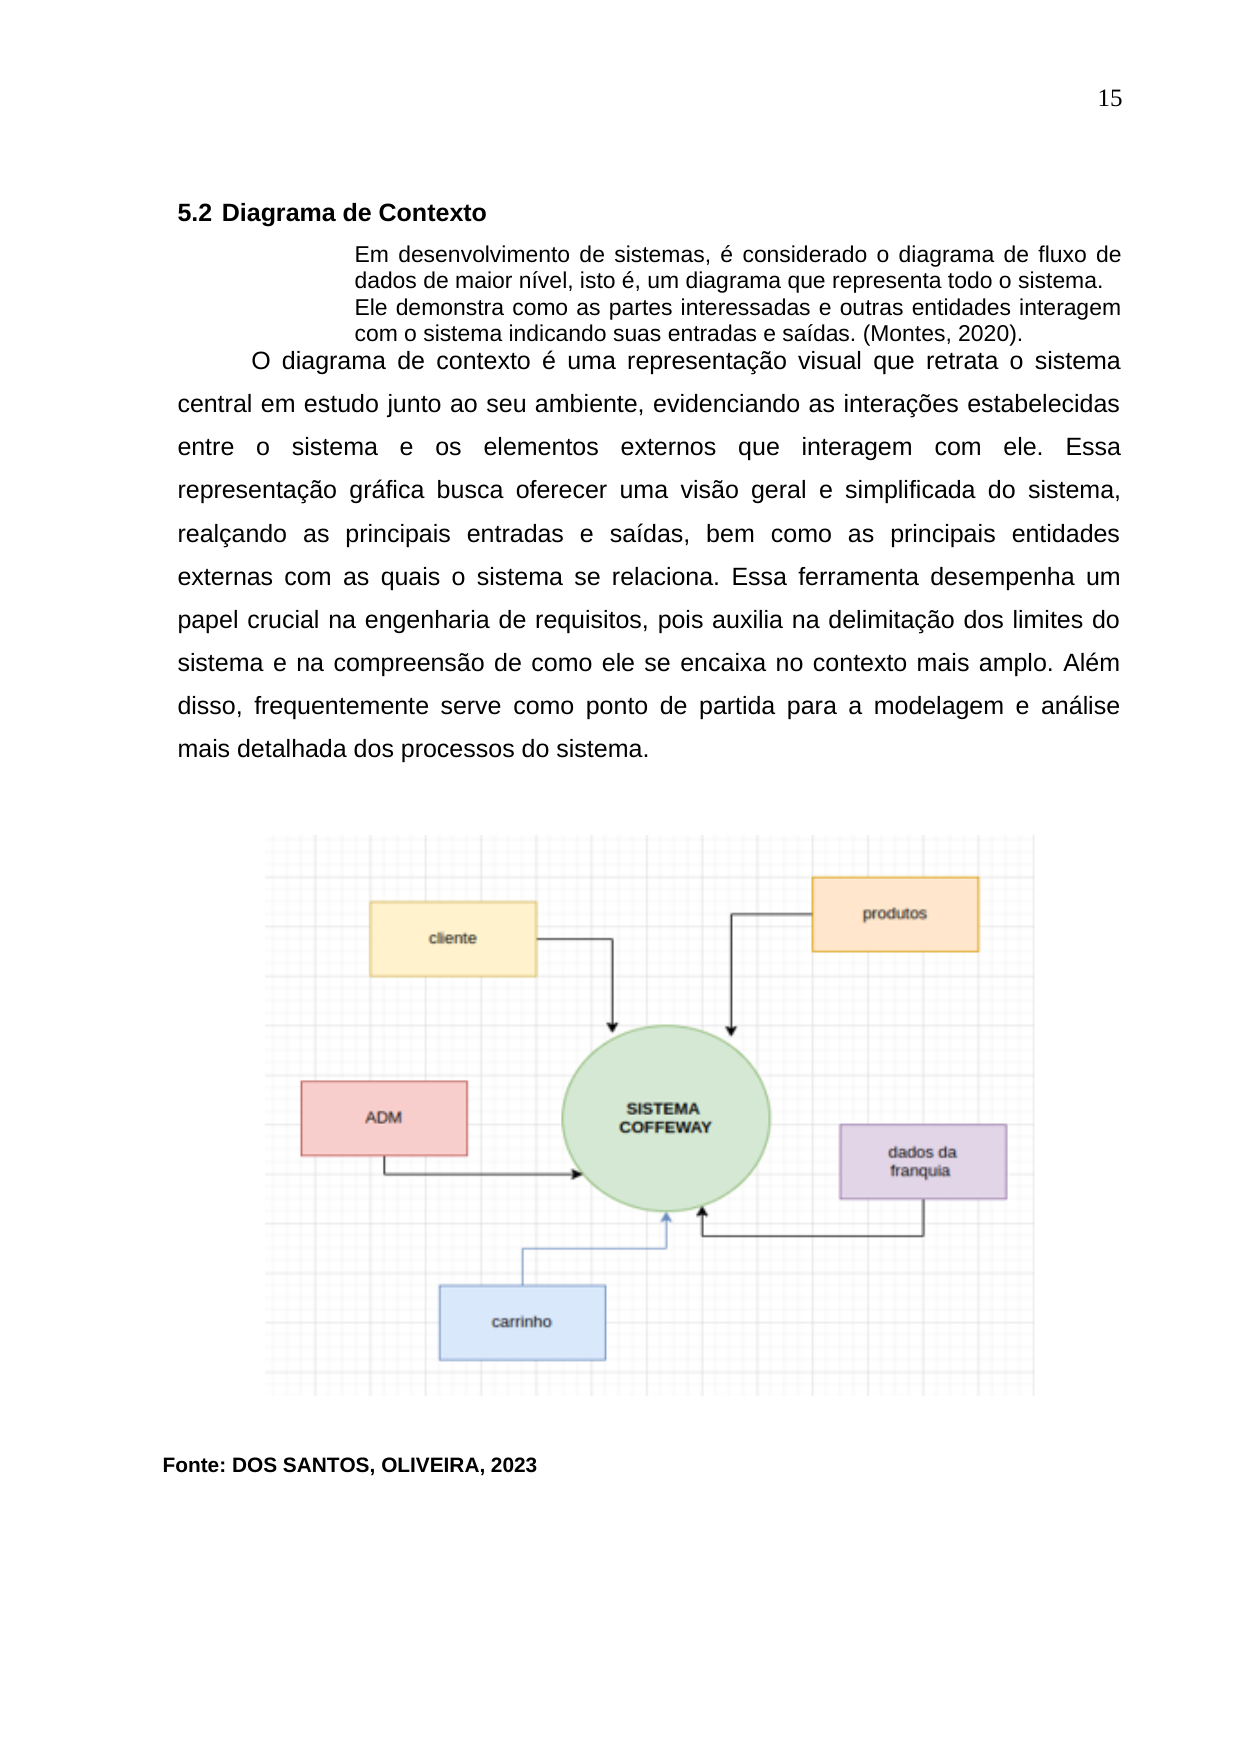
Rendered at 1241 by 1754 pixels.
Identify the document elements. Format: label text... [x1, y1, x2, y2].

text O diagrama de contexto é uma representação visual que retrata o sistema central em estudo junto ao seu ambiente, evidenciando as interações estabelecidas entre o sistema e os elementos externos que interagem com ele. Essa representação gráfica busca oferecer uma visão geral e simplificada do sistema, realçando as principais entradas e saídas, bem como as principais entidades externas com as quais o sistema se relaciona. Essa ferramenta desempenha um papel crucial na engenharia de requisitos, pois auxilia na delimitação dos limites do sistema e na compreensão de como ele se encaixa no contexto mais amplo. Além disso, frequentemente serve como ponto de partida para a modelagem e análise mais detalhada dos processos do sistema. [177, 346, 1122, 763]
text Fonte: DOS SANTOS, OLIVEIRA, 2023 [162, 1453, 1122, 1477]
text Em desenvolvimento de sistemas, é considerado o diagrama de fluxo de dados de maior nível, isto é, um diagrama que representa todo o sistema. [354, 241, 1122, 293]
picture [265, 835, 1035, 1396]
text Ele demonstra como as partes interessadas e outras entidades interagem com o sistema indicando suas entradas e saídas. (Montes, 2020). [354, 293, 1122, 346]
subtitle Diagrama de Contexto [177, 198, 1122, 226]
